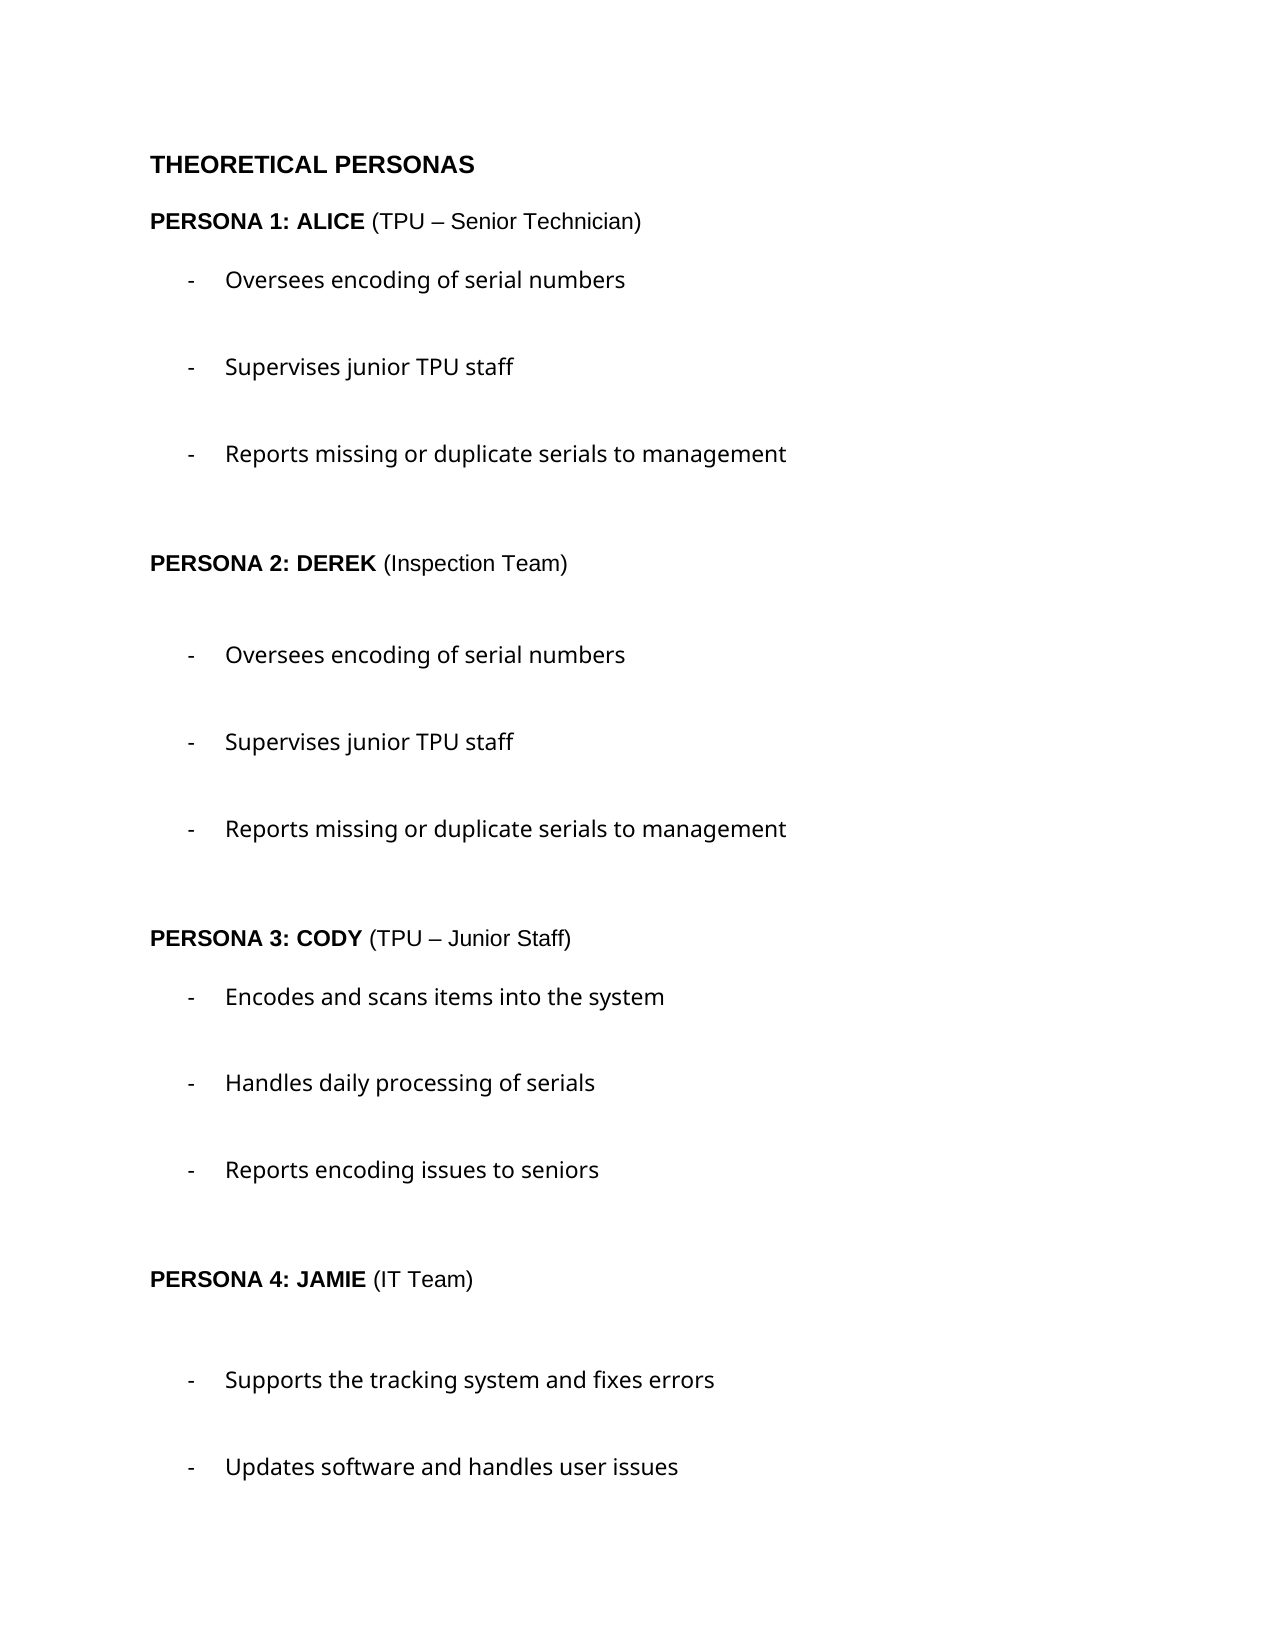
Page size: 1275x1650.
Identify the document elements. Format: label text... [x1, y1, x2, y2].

list Supervises junior TPU staff [187, 351, 1125, 382]
text PERSONA 1: ALICE (TPU – Senior Technician) [150, 208, 1125, 235]
list Supports the tracking system and fixes errors [187, 1364, 1125, 1396]
list Handles daily processing of serials [187, 1067, 1125, 1099]
text THEORETICAL PERSONAS [150, 150, 1125, 179]
text PERSONA 2: DEREK (Inspection Team) [150, 549, 855, 576]
list Updates software and handles user issues [187, 1451, 1125, 1482]
list Supervises junior TPU staff [187, 726, 1125, 757]
list Encodes and scans items into the system [187, 981, 1125, 1012]
text PERSONA 4: JAMIE (IT Team) [150, 1266, 1125, 1292]
list Reports encoding issues to seniors [187, 1154, 1125, 1186]
list Oversees encoding of serial numbers [187, 639, 1125, 671]
list Reports missing or duplicate serials to management [187, 438, 1125, 469]
list Oversees encoding of serial numbers [187, 264, 1125, 295]
text PERSONA 3: CODY (TPU – Junior Staff) [150, 925, 1125, 951]
list Reports missing or duplicate serials to management [187, 813, 1125, 844]
